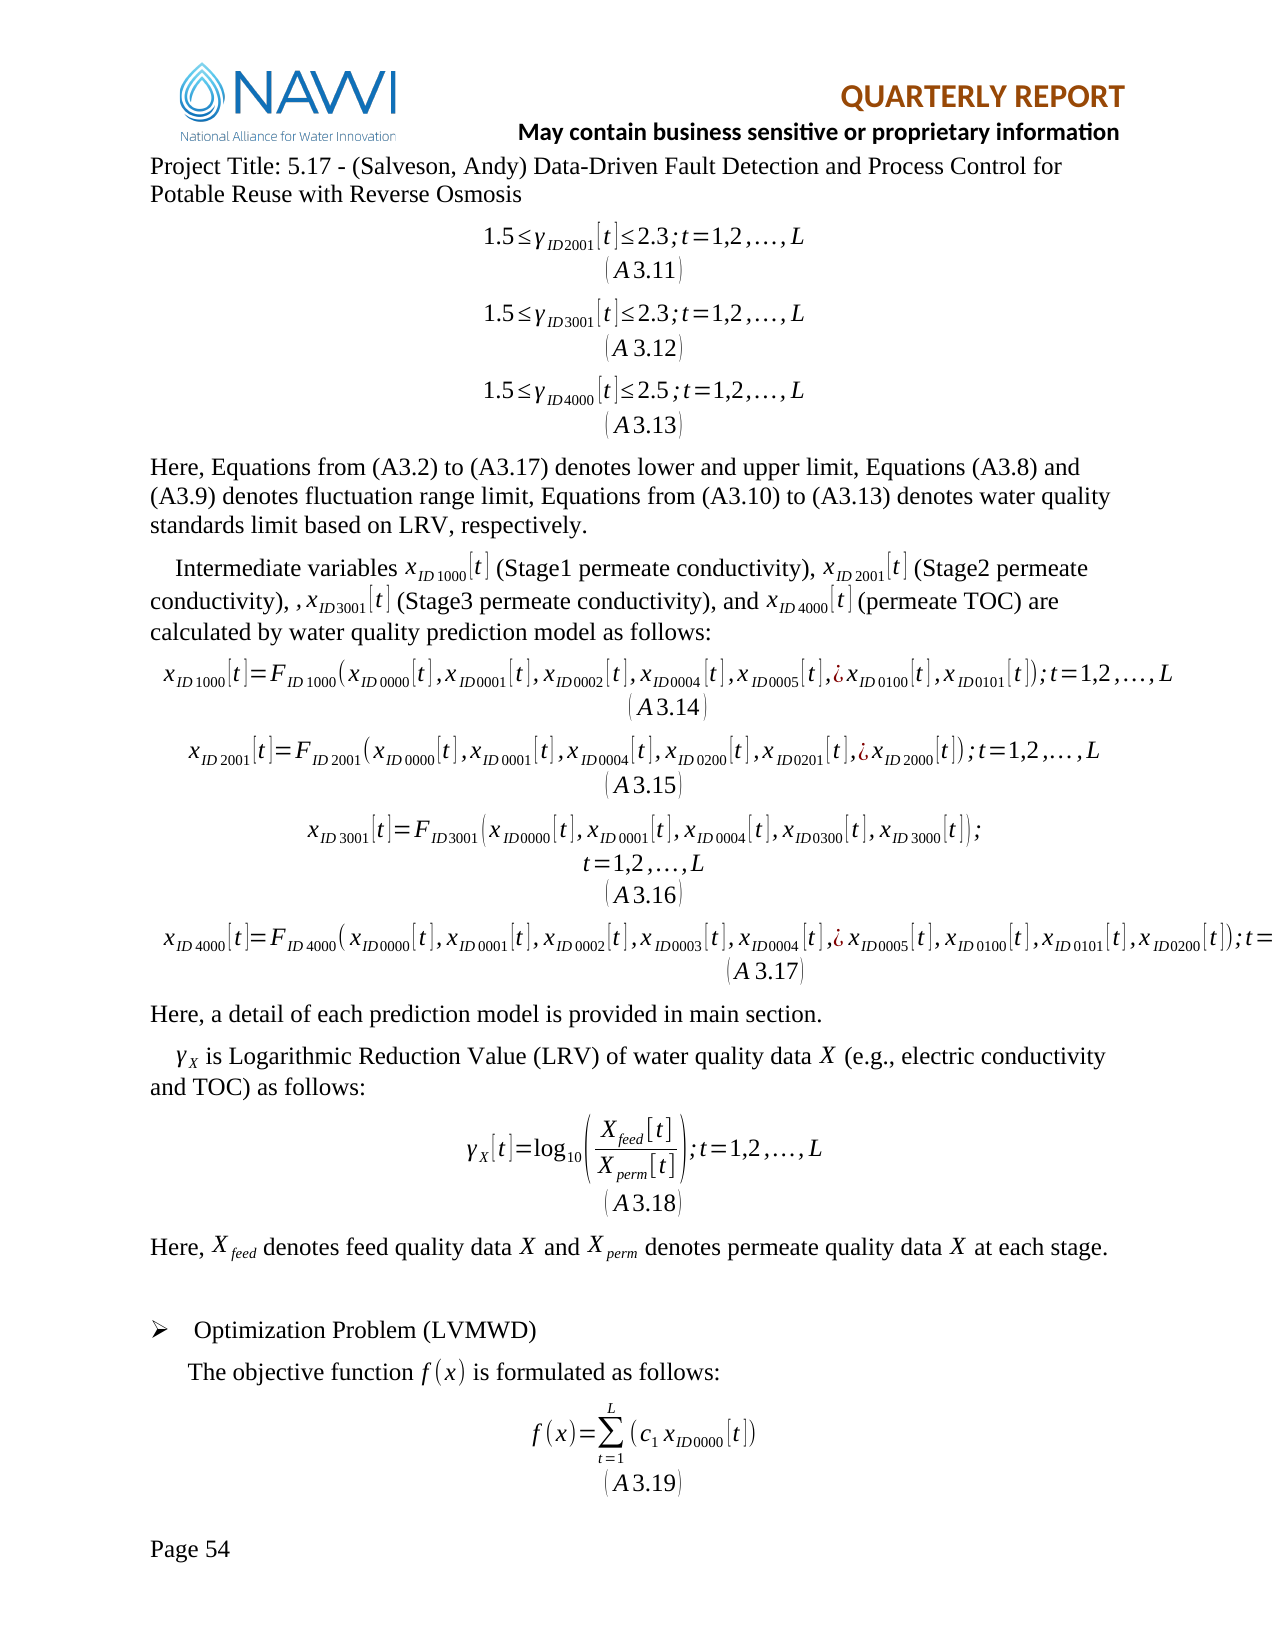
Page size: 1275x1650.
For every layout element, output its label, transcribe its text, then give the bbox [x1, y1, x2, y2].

text Intermediate variables (Stage1 permeate conductivity), (Stage2 permeate conductivity), (Stage3 permeate conductivity), and (permeate TOC) are calculated by water quality prediction model as follows: [150, 551, 1125, 645]
text is Logarithmic Reduction Value (LRV) of water quality data (e.g., electric conductivity and TOC) as follows: [150, 1040, 1125, 1100]
list Optimization Problem (LVMWD) [150, 1316, 1125, 1344]
text Here, denotes feed quality data and denotes permeate quality data at each stage. [150, 1231, 1125, 1262]
text Here, Equations from (A3.2) to (A3.17) denotes lower and upper limit, Equations (A3.8) and (A3.9) denotes fluctuation range limit, Equations from (A3.10) to (A3.13) denotes water quality standards limit based on LRV, respectively. [150, 452, 1125, 538]
text The objective function is formulated as follows: [150, 1357, 1125, 1387]
text Here, a detail of each prediction model is provided in main section. [150, 999, 1125, 1028]
